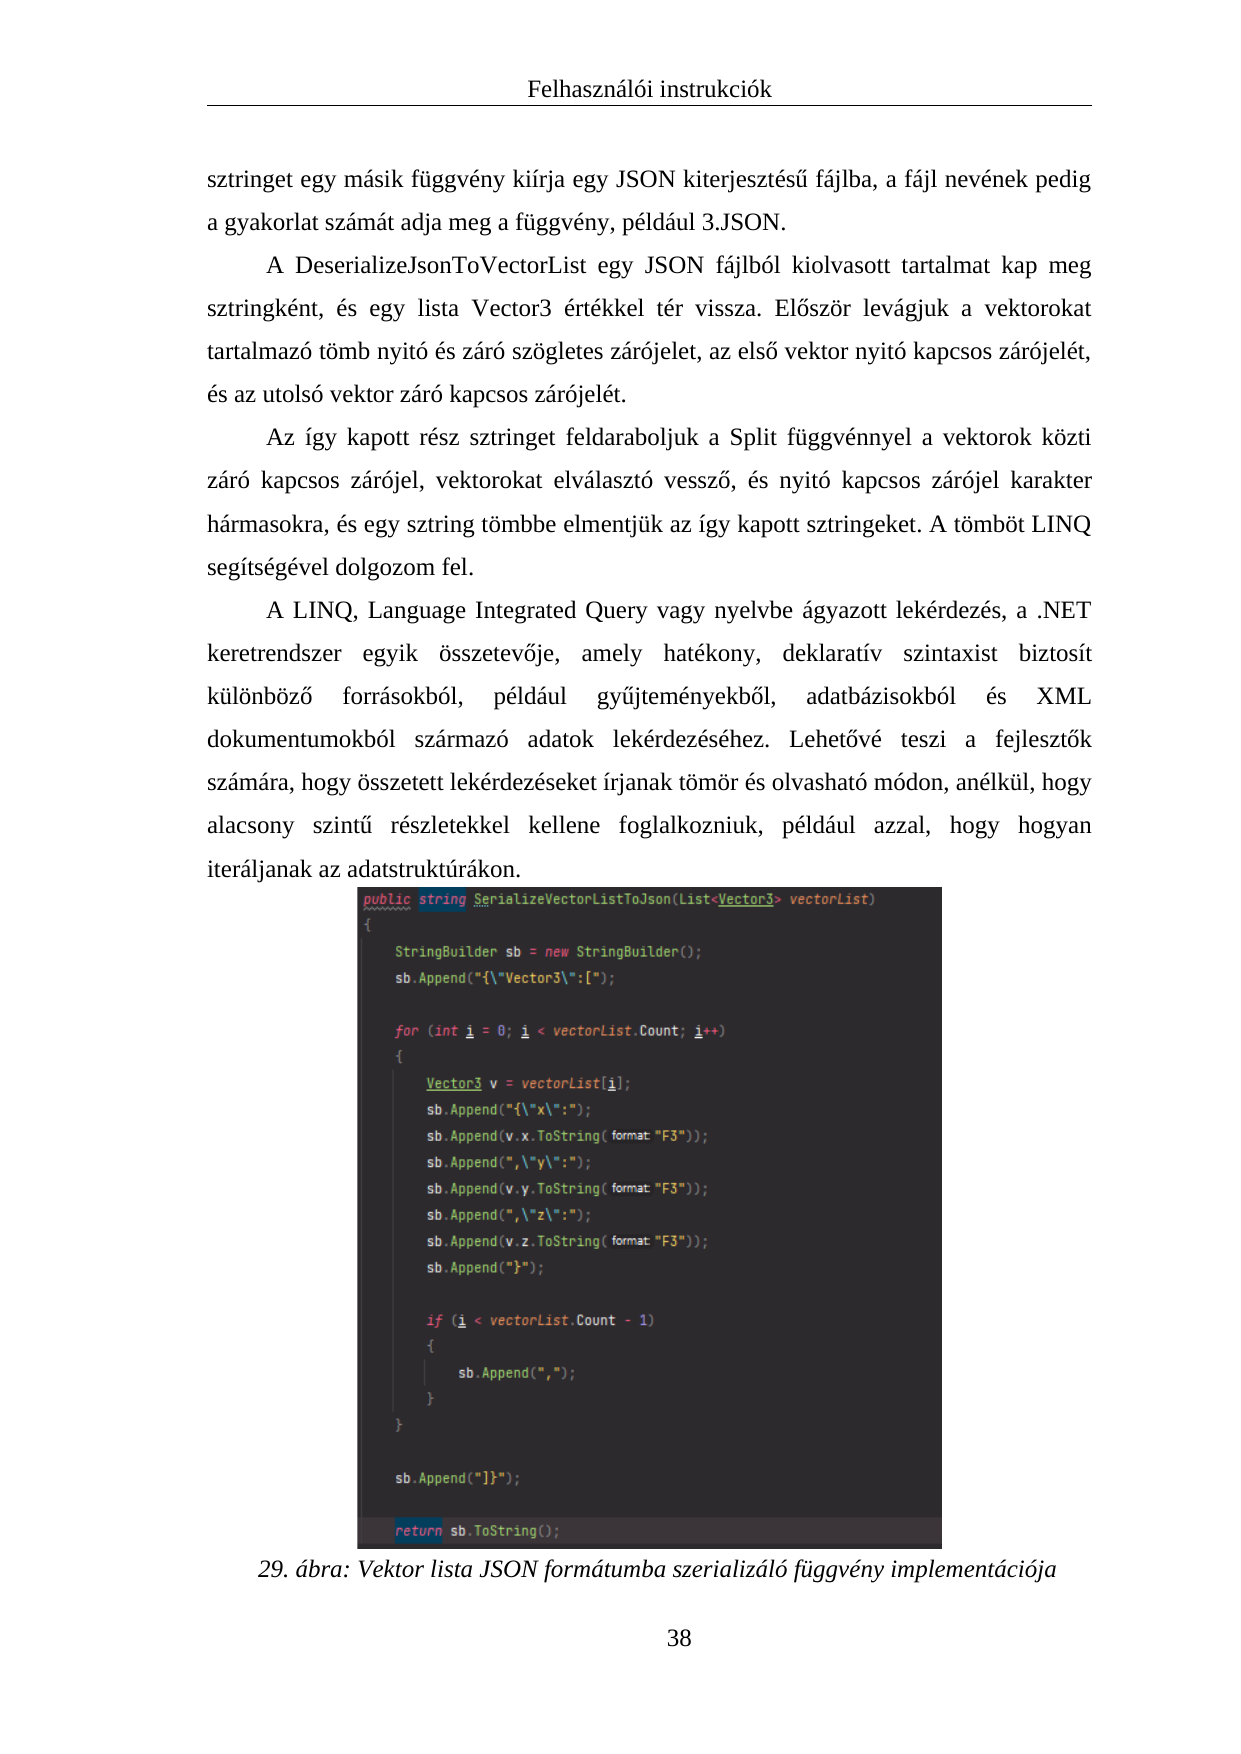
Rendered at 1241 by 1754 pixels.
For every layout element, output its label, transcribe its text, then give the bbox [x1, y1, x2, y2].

text Az így kapott rész sztringet feldaraboljuk a Split függvénnyel a vektorok közti záró kapcsos zárójel, vektorokat elválasztó vessző, és nyitó kapcsos zárójel karakter hármasokra, és egy sztring tömbbe elmentjük az így kapott sztringeket. A tömböt LINQ segítségével dolgozom fel. [207, 422, 1092, 581]
text A DeserializeJsonToVectorList egy JSON fájlból kiolvasott tartalmat kap meg sztringként, és egy lista Vector3 értékkel tér vissza. Először levágjuk a vektorokat tartalmazó tömb nyitó és záró szögletes zárójelet, az első vektor nyitó kapcsos zárójelét, és az utolsó vektor záró kapcsos zárójelét. [207, 250, 1092, 408]
picture [357, 887, 942, 1549]
text A LINQ, Language Integrated Query vagy nyelvbe ágyazott lekérdezés, a .NET keretrendszer egyik összetevője, amely hatékony, deklaratív szintaxist biztosít különböző forrásokból, például gyűjteményekből, adatbázisokból és XML dokumentumokból származó adatok lekérdezéséhez. Lehetővé teszi a fejlesztők számára, hogy összetett lekérdezéseket írjanak tömör és olvasható módon, anélkül, hogy alacsony szintű részletekkel kellene foglalkozniuk, például azzal, hogy hogyan iteráljanak az adatstruktúrákon. [207, 595, 1092, 882]
